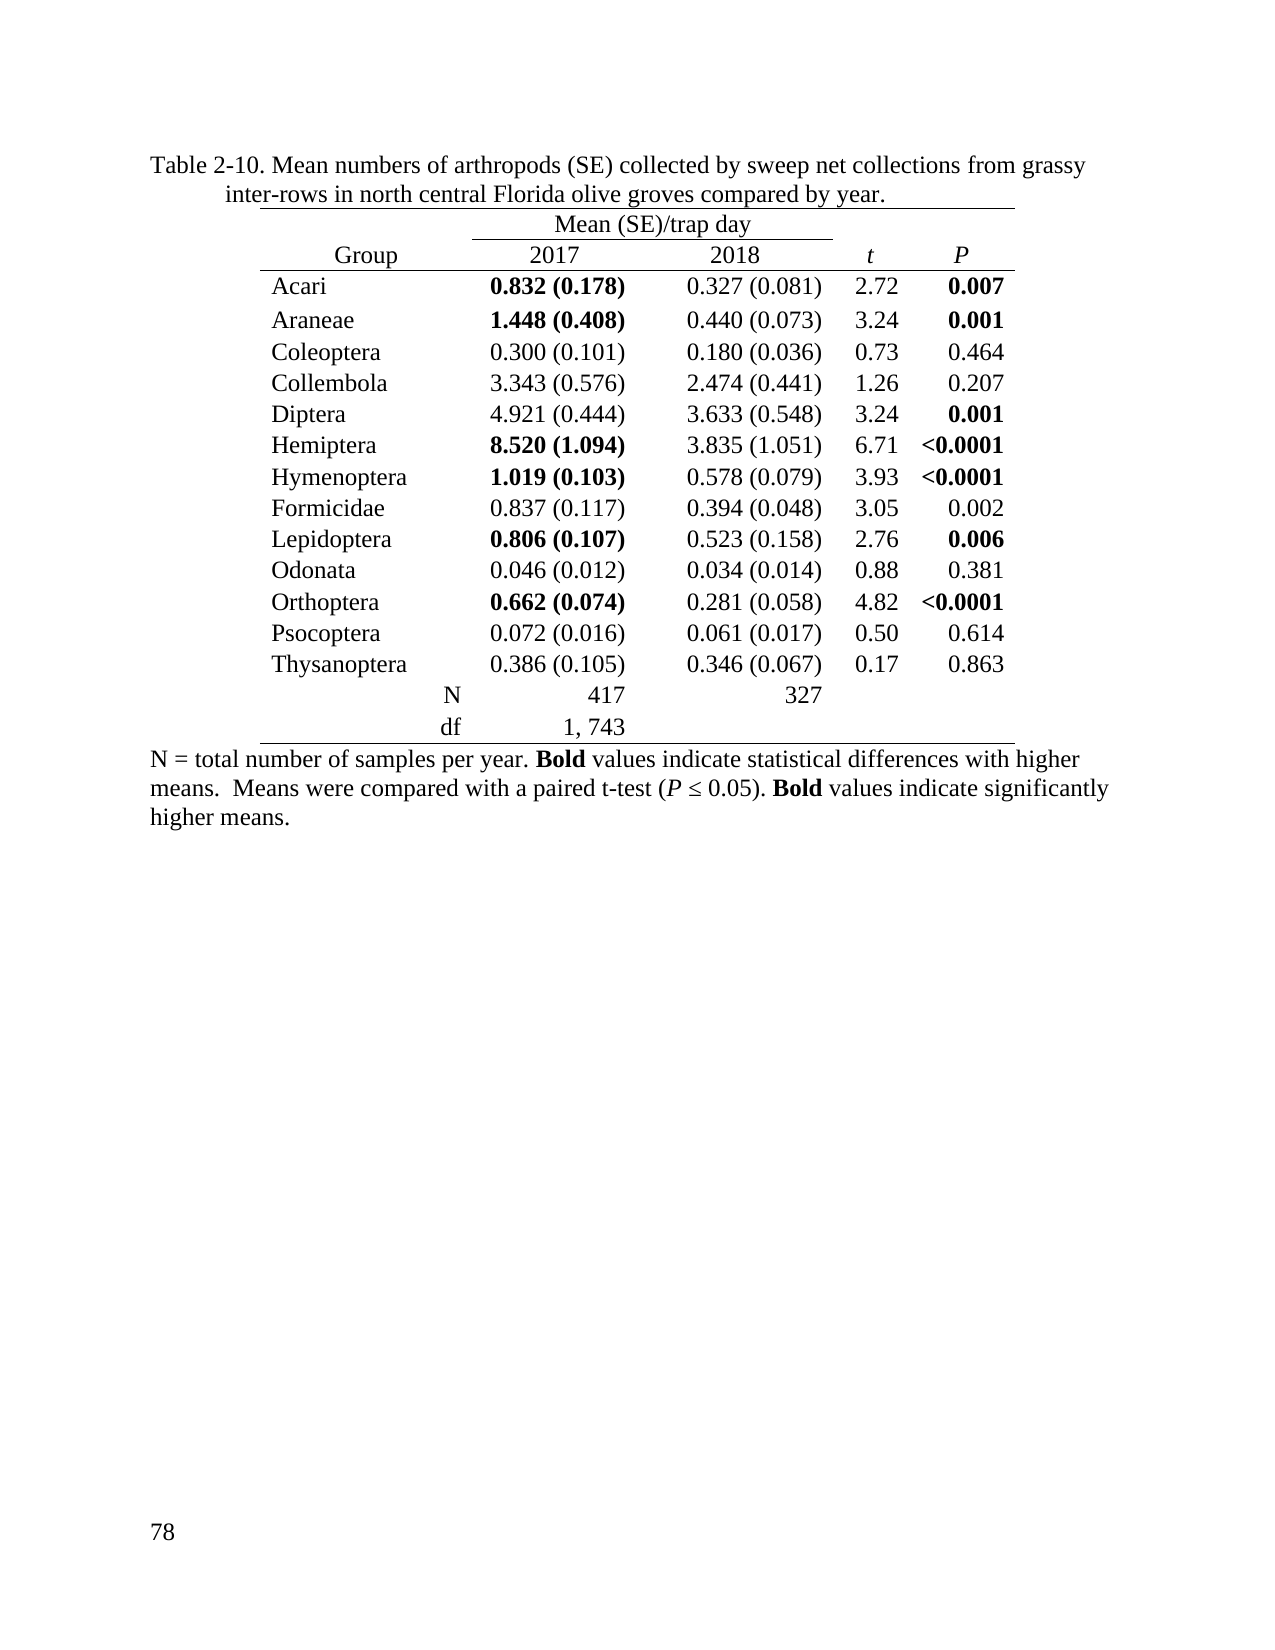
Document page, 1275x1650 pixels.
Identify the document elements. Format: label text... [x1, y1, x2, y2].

text N = total number of samples per year. Bold values indicate statistical differences with higher means. Means were compared with a paired t-test (P ≤ 0.05). Bold values indicate significantly higher means. [150, 744, 1125, 830]
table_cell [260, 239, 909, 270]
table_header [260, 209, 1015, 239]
text Table 2-10. Mean numbers of arthropods (SE) collected by sweep net collections from grassy inter-rows in north central Florida olive groves compared by year. [150, 150, 1125, 207]
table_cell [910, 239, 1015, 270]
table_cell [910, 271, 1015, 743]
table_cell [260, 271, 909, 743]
